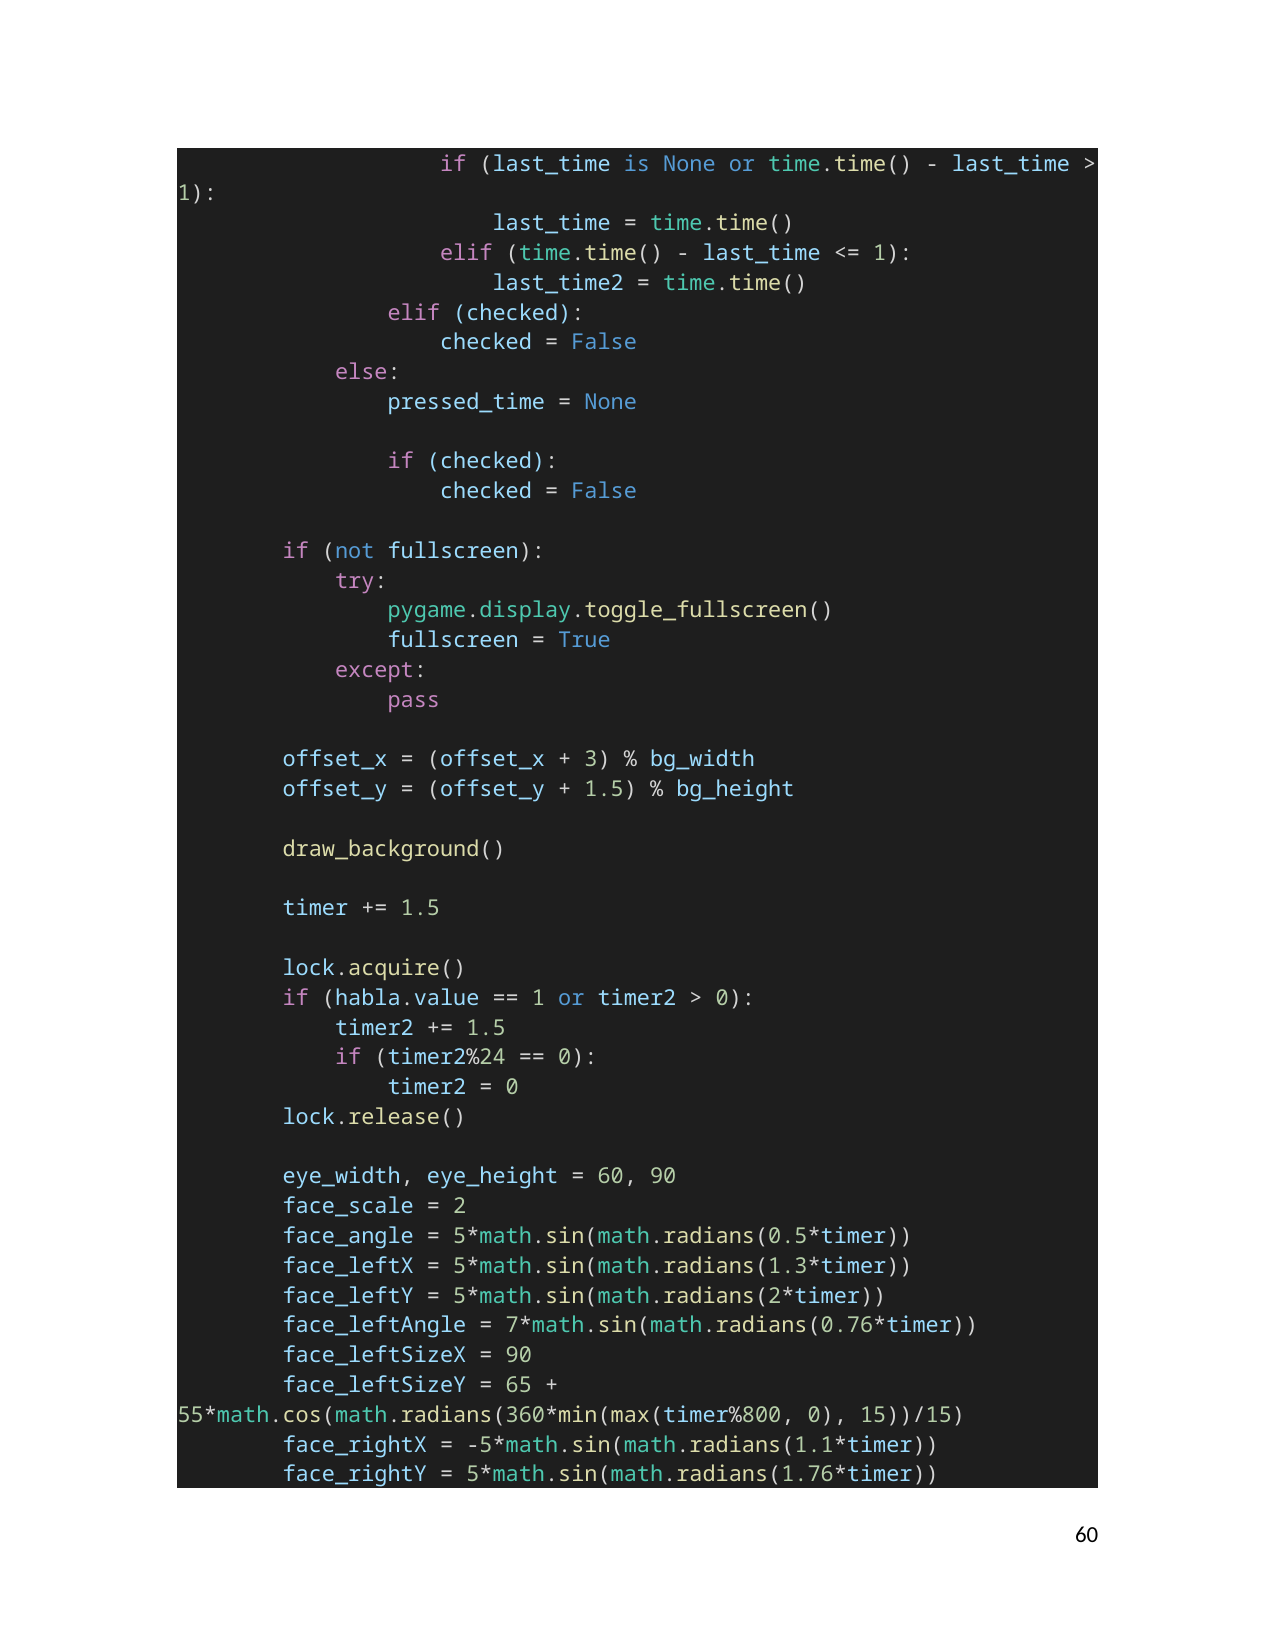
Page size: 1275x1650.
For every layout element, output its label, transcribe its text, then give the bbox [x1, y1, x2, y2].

text else: [177, 356, 1098, 386]
text eye_width, eye_height = 60, 90 [177, 1161, 1098, 1190]
text last_time2 = time.time() [177, 267, 1098, 297]
text if (timer2%24 == 0): [177, 1041, 1098, 1071]
text checked = False [177, 326, 1098, 356]
text face_rightX = -5*math.sin(math.radians(1.1*timer)) [177, 1429, 1098, 1458]
text last_time = time.time() [177, 207, 1098, 237]
text if (not fullscreen): [177, 535, 1098, 565]
text if (habla.value == 1 or timer2 > 0): [177, 982, 1098, 1012]
text offset_x = (offset_x + 3) % bg_width [177, 743, 1098, 773]
text draw_background() [177, 833, 1098, 863]
text face_leftSizeY = 65 + 55*math.cos(math.radians(360*min(max(timer%800, 0), 15))/15) [177, 1369, 1098, 1429]
text timer2 = 0 [177, 1071, 1098, 1101]
text pass [177, 684, 1098, 714]
text except: [177, 654, 1098, 684]
text face_leftY = 5*math.sin(math.radians(2*timer)) [177, 1280, 1098, 1309]
text face_scale = 2 [177, 1190, 1098, 1220]
text try: [177, 565, 1098, 594]
text face_leftSizeX = 90 [177, 1339, 1098, 1369]
text pygame.display.toggle_fullscreen() [177, 594, 1098, 624]
text face_leftAngle = 7*math.sin(math.radians(0.76*timer)) [177, 1309, 1098, 1339]
text if (last_time is None or time.time() - last_time > 1): [177, 148, 1098, 207]
text lock.acquire() [177, 952, 1098, 982]
text offset_y = (offset_y + 1.5) % bg_height [177, 773, 1098, 803]
text if (checked): [177, 446, 1098, 475]
text timer += 1.5 [177, 892, 1098, 922]
text timer2 += 1.5 [177, 1012, 1098, 1041]
text elif (time.time() - last_time <= 1): [177, 237, 1098, 267]
text lock.release() [177, 1101, 1098, 1131]
text face_leftX = 5*math.sin(math.radians(1.3*timer)) [177, 1250, 1098, 1280]
text face_angle = 5*math.sin(math.radians(0.5*timer)) [177, 1220, 1098, 1250]
text elif (checked): [177, 297, 1098, 326]
text checked = False [177, 475, 1098, 505]
text pressed_time = None [177, 386, 1098, 416]
text fullscreen = True [177, 624, 1098, 654]
text face_rightY = 5*math.sin(math.radians(1.76*timer)) [177, 1458, 1098, 1488]
